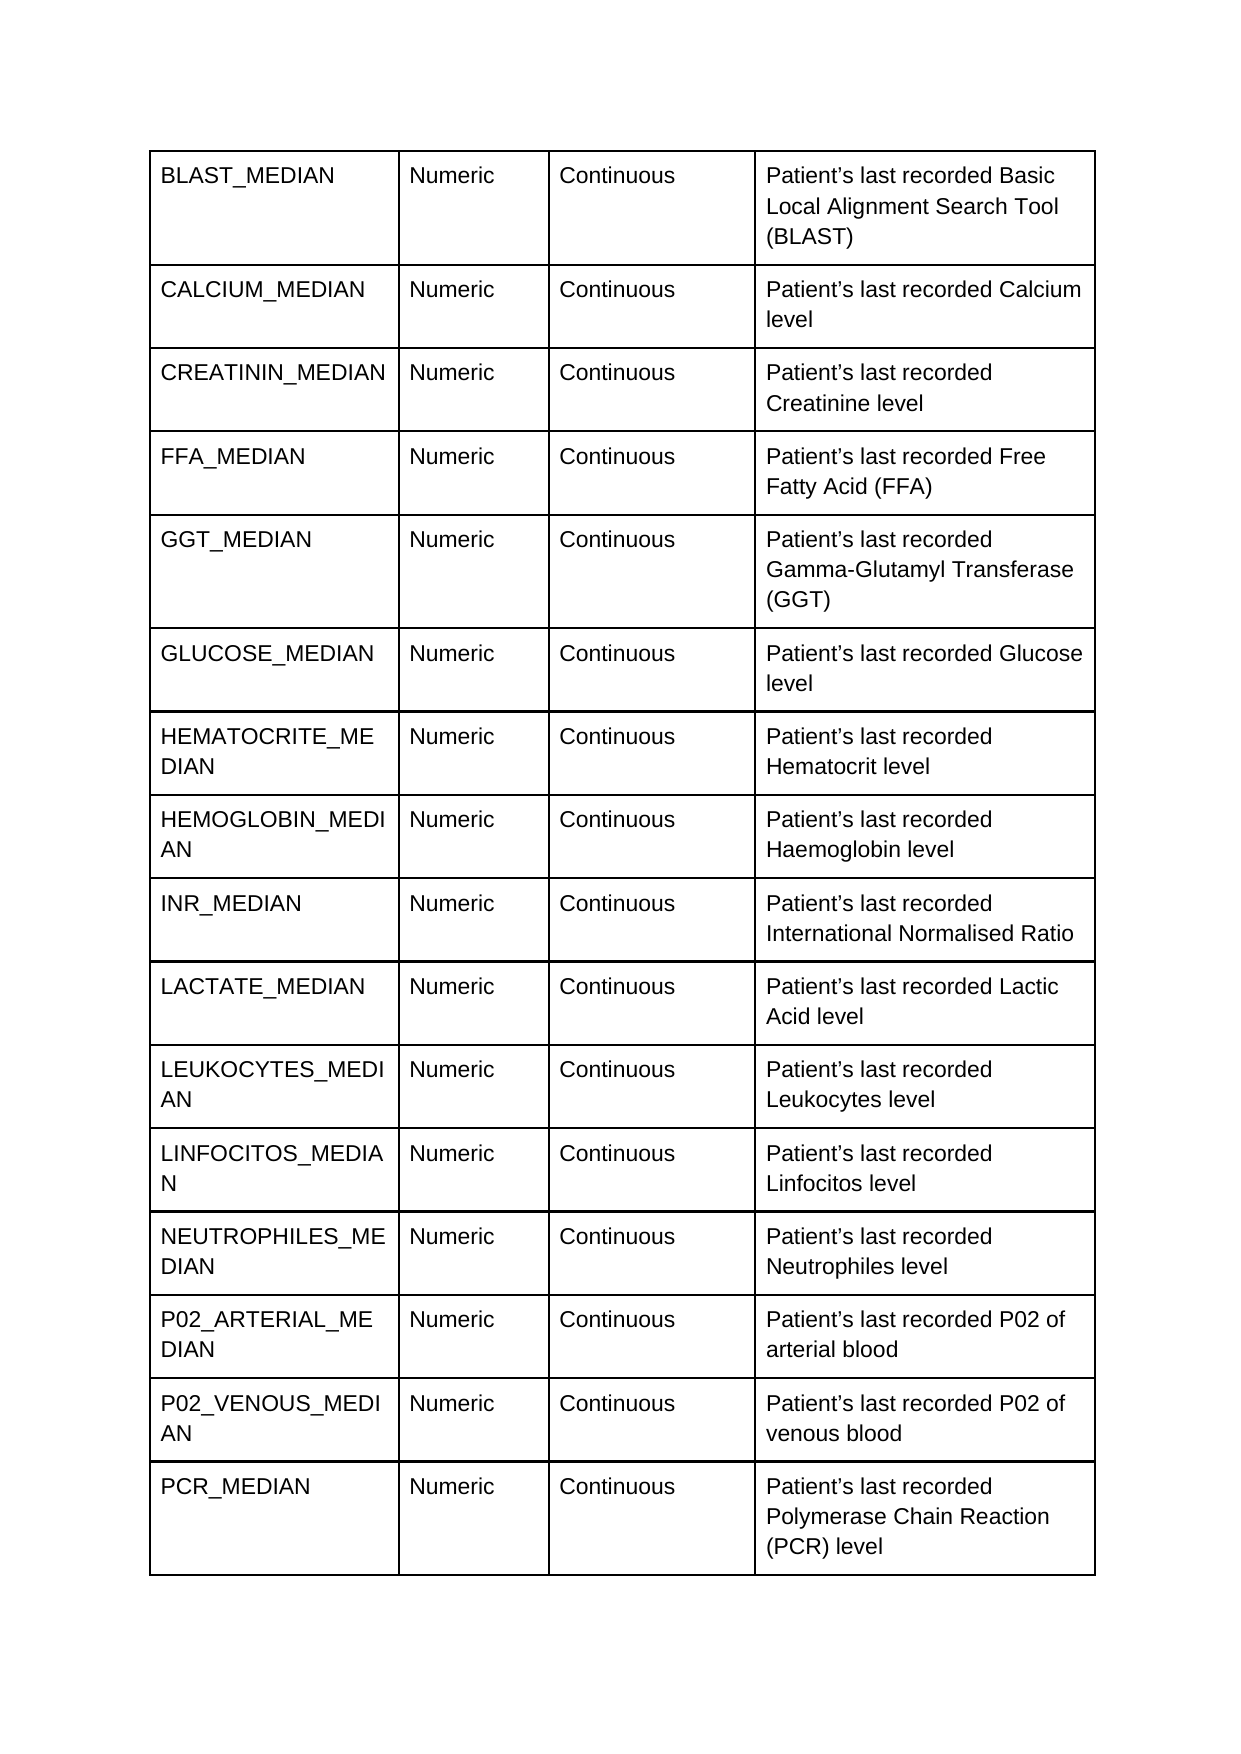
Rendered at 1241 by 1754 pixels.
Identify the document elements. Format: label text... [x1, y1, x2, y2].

table_cell CALCIUM_MEDIAN [151, 266, 398, 347]
table_cell Patient’s last recorded Lactic Acid level [756, 963, 1094, 1044]
table_cell Continuous [550, 1463, 754, 1574]
table_cell HEMOGLOBIN_MEDIAN [151, 796, 398, 877]
table_cell Patient’s last recorded Leukocytes level [756, 1046, 1094, 1127]
table_cell Continuous [550, 1296, 754, 1377]
table_cell FFA_MEDIAN [151, 432, 398, 513]
table_cell Numeric [400, 1129, 548, 1210]
table_cell Numeric [400, 152, 548, 263]
table_cell Numeric [400, 963, 548, 1044]
table_cell Continuous [550, 349, 754, 430]
table_cell Patient’s last recorded Neutrophiles level [756, 1213, 1094, 1294]
table_cell Numeric [400, 1379, 548, 1460]
table_cell Patient’s last recorded Calcium level [756, 266, 1094, 347]
table_cell Continuous [550, 266, 754, 347]
table_cell P02_VENOUS_MEDIAN [151, 1379, 398, 1460]
table_cell PCR_MEDIAN [151, 1463, 398, 1574]
table_cell Patient’s last recorded Glucose level [756, 629, 1094, 710]
table_cell Continuous [550, 713, 754, 794]
table_cell Continuous [550, 432, 754, 513]
table_cell Continuous [550, 879, 754, 960]
table_cell NEUTROPHILES_MEDIAN [151, 1213, 398, 1294]
table_cell Continuous [550, 1129, 754, 1210]
table_cell Numeric [400, 266, 548, 347]
table_cell Numeric [400, 796, 548, 877]
table_cell Continuous [550, 516, 754, 627]
table_cell GLUCOSE_MEDIAN [151, 629, 398, 710]
table_cell Continuous [550, 152, 754, 263]
table_cell Numeric [400, 1463, 548, 1574]
table_cell Patient’s last recorded Creatinine level [756, 349, 1094, 430]
table_cell Patient’s last recorded International Normalised Ratio [756, 879, 1094, 960]
table_cell Continuous [550, 1046, 754, 1127]
table_cell BLAST_MEDIAN [151, 152, 398, 263]
table_cell Continuous [550, 1379, 754, 1460]
table_cell GGT_MEDIAN [151, 516, 398, 627]
table_cell Numeric [400, 1046, 548, 1127]
table_cell CREATININ_MEDIAN [151, 349, 398, 430]
table_cell HEMATOCRITE_MEDIAN [151, 713, 398, 794]
table_cell Numeric [400, 349, 548, 430]
table_cell Patient’s last recorded Gamma-Glutamyl Transferase (GGT) [756, 516, 1094, 627]
table_cell Continuous [550, 629, 754, 710]
table_cell Numeric [400, 879, 548, 960]
table_cell Patient’s last recorded Free Fatty Acid (FFA) [756, 432, 1094, 513]
table_cell INR_MEDIAN [151, 879, 398, 960]
table_cell Patient’s last recorded P02 of venous blood [756, 1379, 1094, 1460]
table_cell LACTATE_MEDIAN [151, 963, 398, 1044]
table_cell Numeric [400, 432, 548, 513]
table_cell Numeric [400, 516, 548, 627]
table_cell Patient’s last recorded Basic Local Alignment Search Tool (BLAST) [756, 152, 1094, 263]
table_cell Patient’s last recorded Haemoglobin level [756, 796, 1094, 877]
table_cell Numeric [400, 1296, 548, 1377]
table_cell Numeric [400, 713, 548, 794]
table_cell Numeric [400, 1213, 548, 1294]
table_cell P02_ARTERIAL_MEDIAN [151, 1296, 398, 1377]
table_cell LEUKOCYTES_MEDIAN [151, 1046, 398, 1127]
table_cell Patient’s last recorded Polymerase Chain Reaction (PCR) level [756, 1463, 1094, 1574]
table_cell Patient’s last recorded Linfocitos level [756, 1129, 1094, 1210]
table_cell Patient’s last recorded Hematocrit level [756, 713, 1094, 794]
table_cell Continuous [550, 1213, 754, 1294]
table_cell Continuous [550, 796, 754, 877]
table_cell Continuous [550, 963, 754, 1044]
table_cell Patient’s last recorded P02 of arterial blood [756, 1296, 1094, 1377]
table_cell LINFOCITOS_MEDIAN [151, 1129, 398, 1210]
table_cell Numeric [400, 629, 548, 710]
